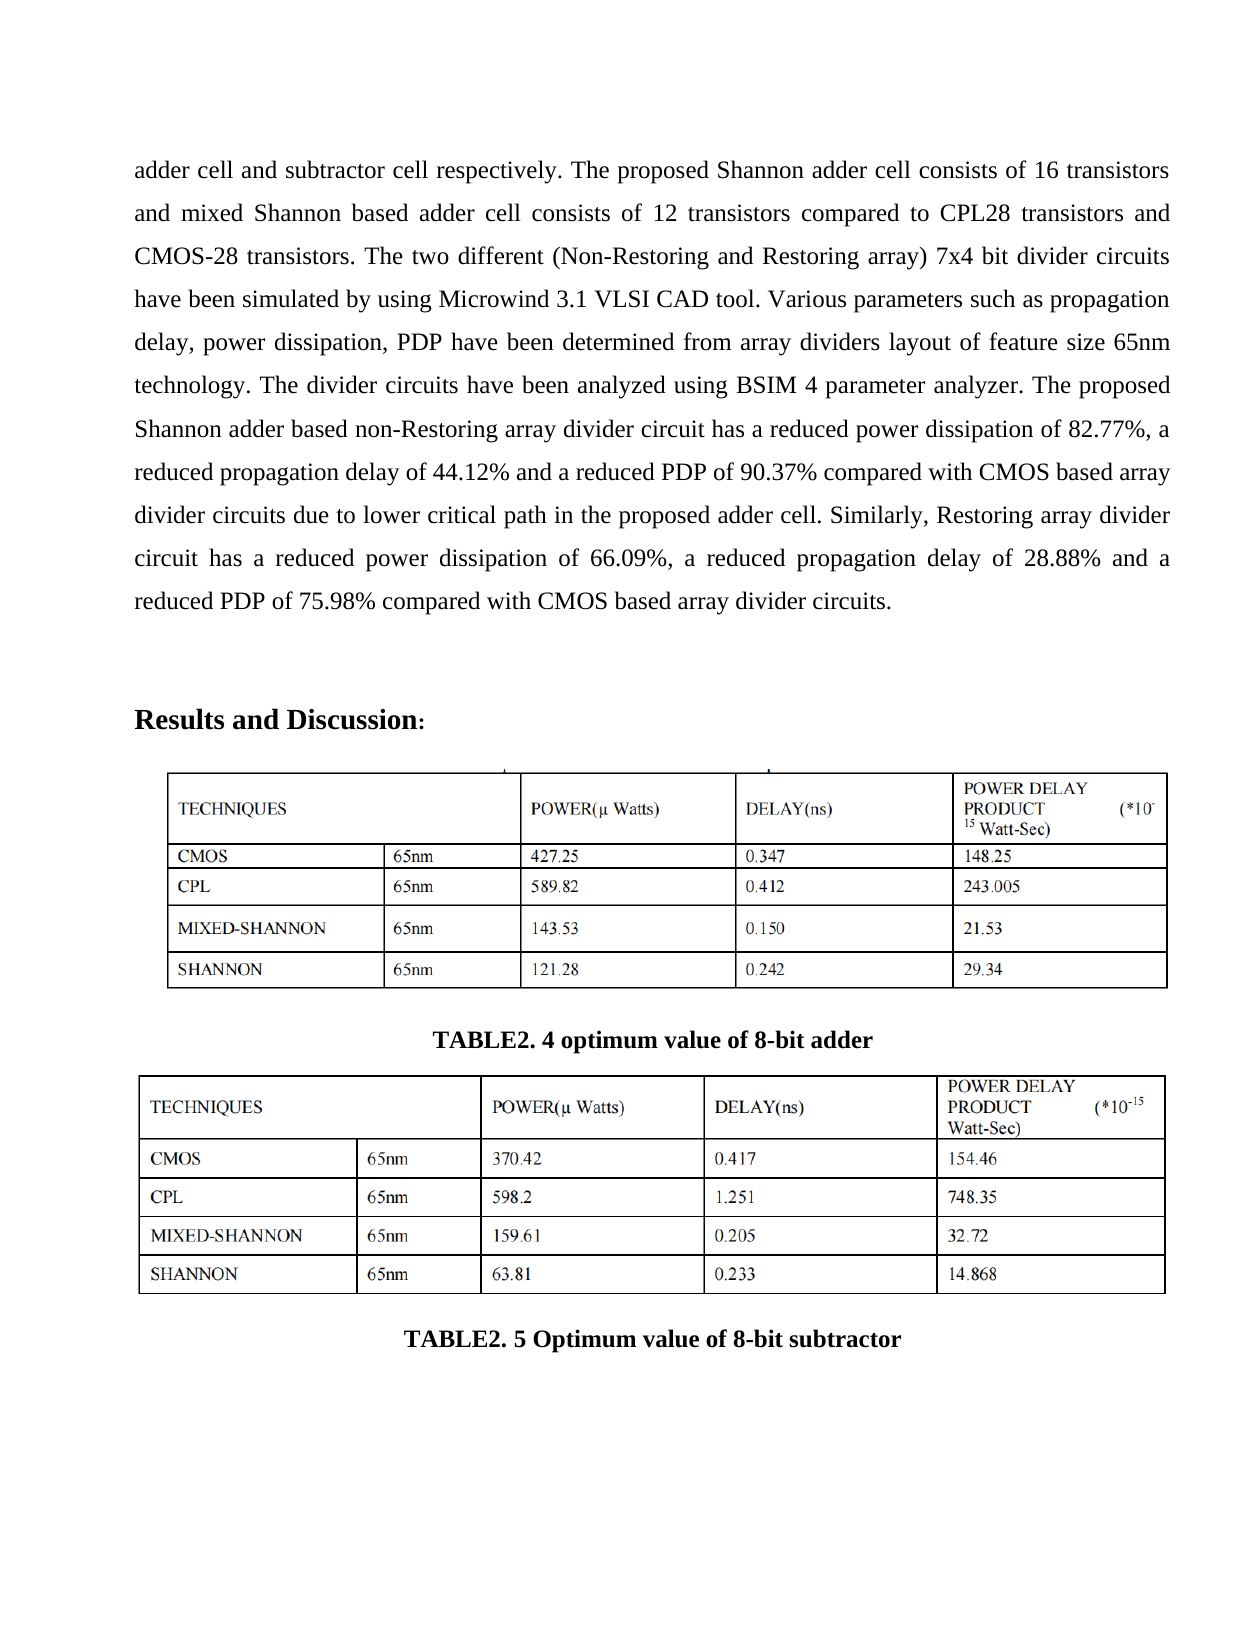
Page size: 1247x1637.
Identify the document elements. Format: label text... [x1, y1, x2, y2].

picture [134, 769, 1172, 995]
picture [134, 1075, 1172, 1294]
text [134, 155, 1171, 615]
text Results and Discussion: [134, 702, 1171, 736]
